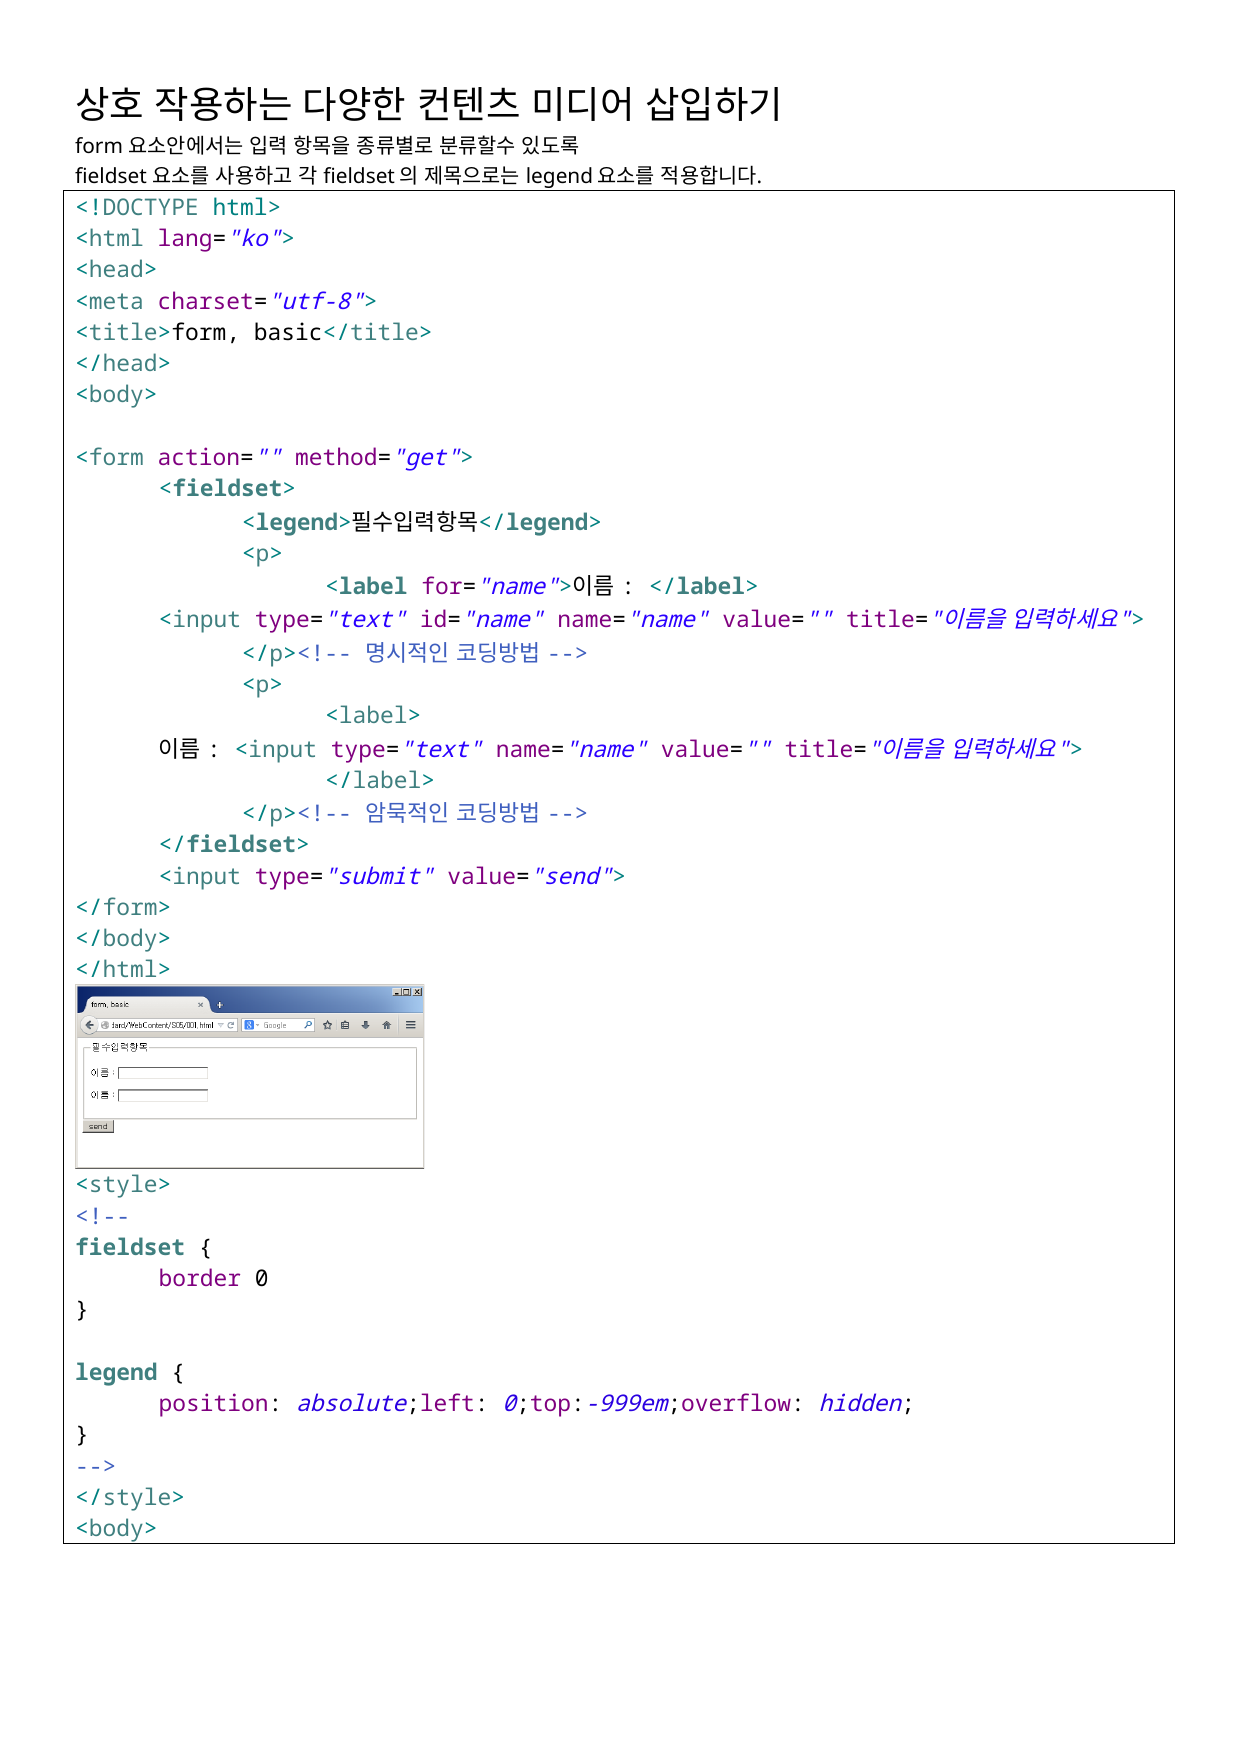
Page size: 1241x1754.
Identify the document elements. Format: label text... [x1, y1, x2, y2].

text form 요소안에서는 입력 항목을 종류별로 분류할수 있도록 [75, 129, 1165, 159]
text 상호 작용하는 다양한 컨텐츠 미디어 삽입하기 [75, 75, 1165, 129]
text fieldset 요소를 사용하고 각 fieldset의 제목으로는 legend요소를 적용합니다. [75, 159, 1165, 190]
picture [75, 984, 425, 1169]
